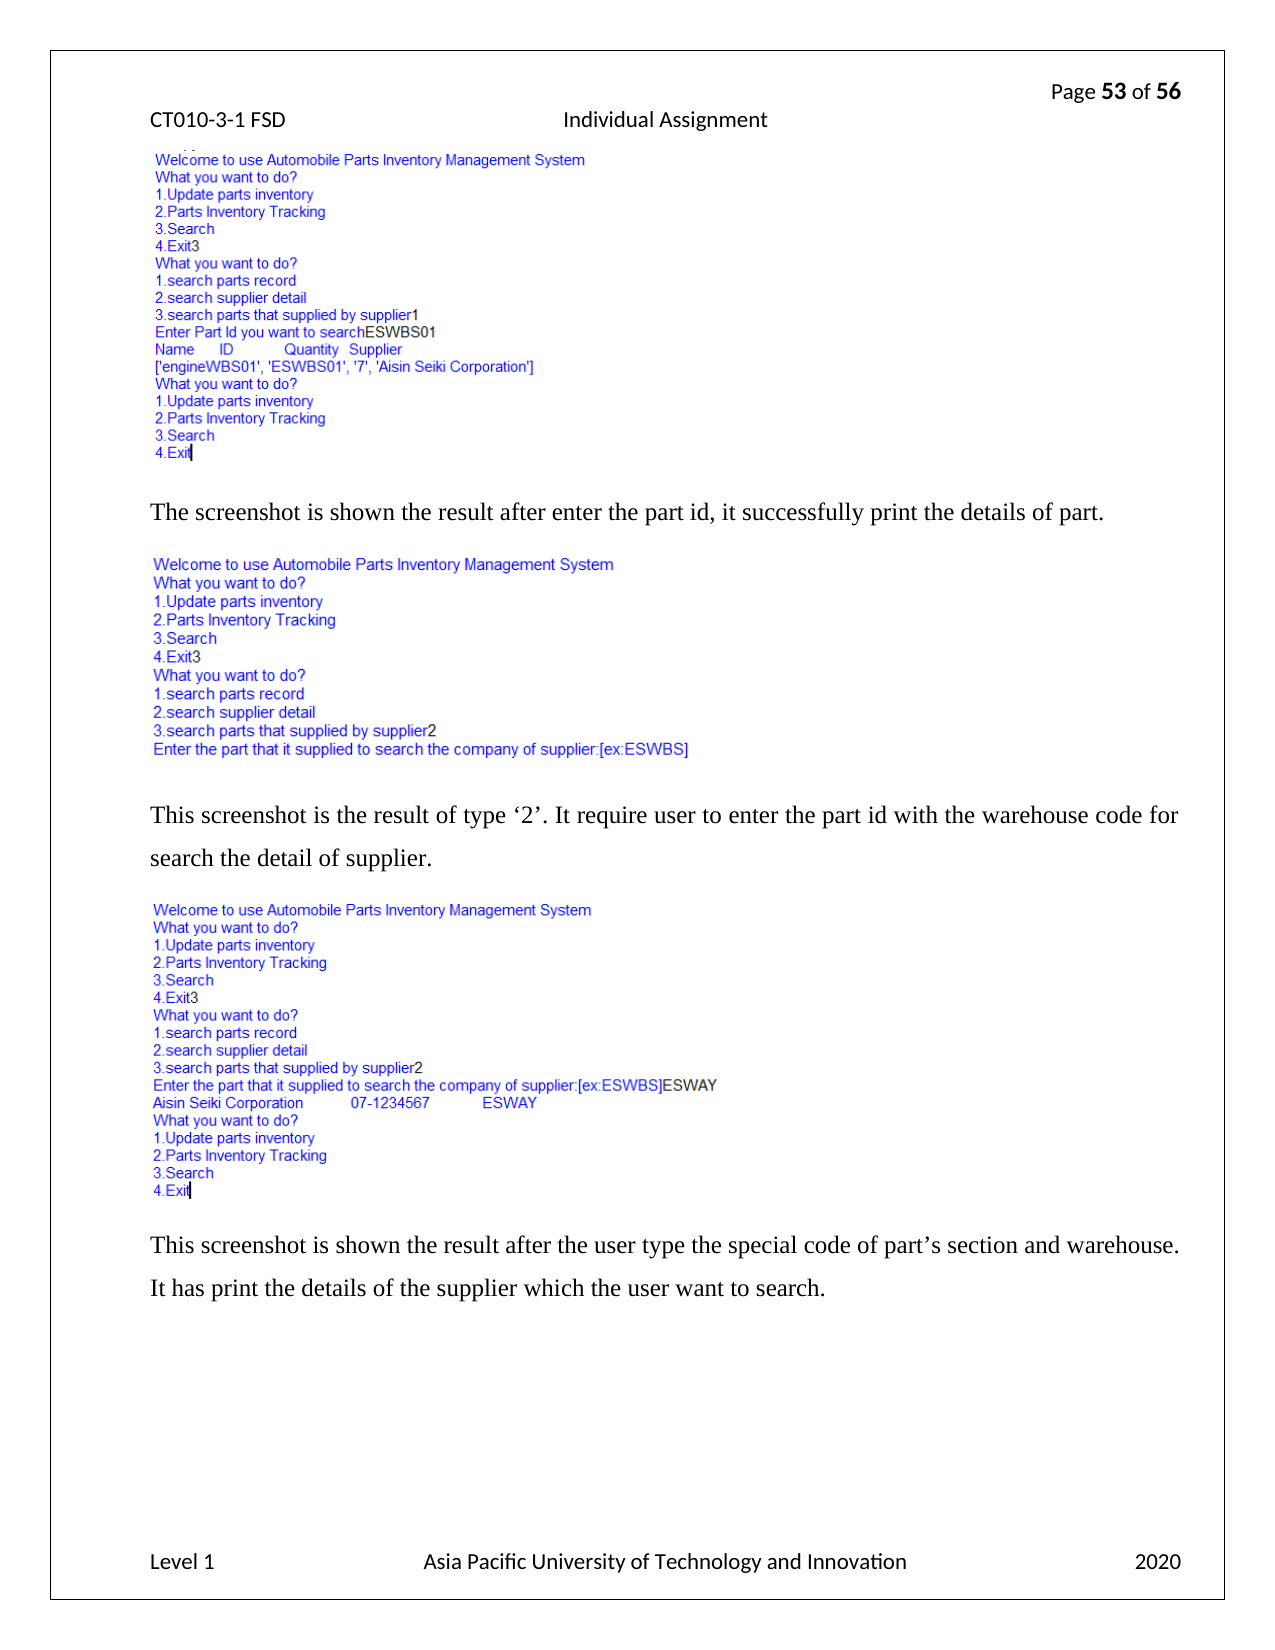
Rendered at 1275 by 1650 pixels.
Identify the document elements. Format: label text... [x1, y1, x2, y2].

picture [150, 150, 599, 467]
text This screenshot is shown the result after the user type the special code of part’s section and warehouse. It has print the details of the supplier which the user want to search. [150, 1230, 1181, 1302]
text The screenshot is shown the result after enter the part id, it successfully print the details of part. [150, 497, 1181, 526]
picture [150, 557, 699, 770]
picture [150, 903, 721, 1200]
text This screenshot is the result of type ‘2’. It require user to enter the part id with the warehouse code for search the detail of supplier. [150, 800, 1181, 872]
